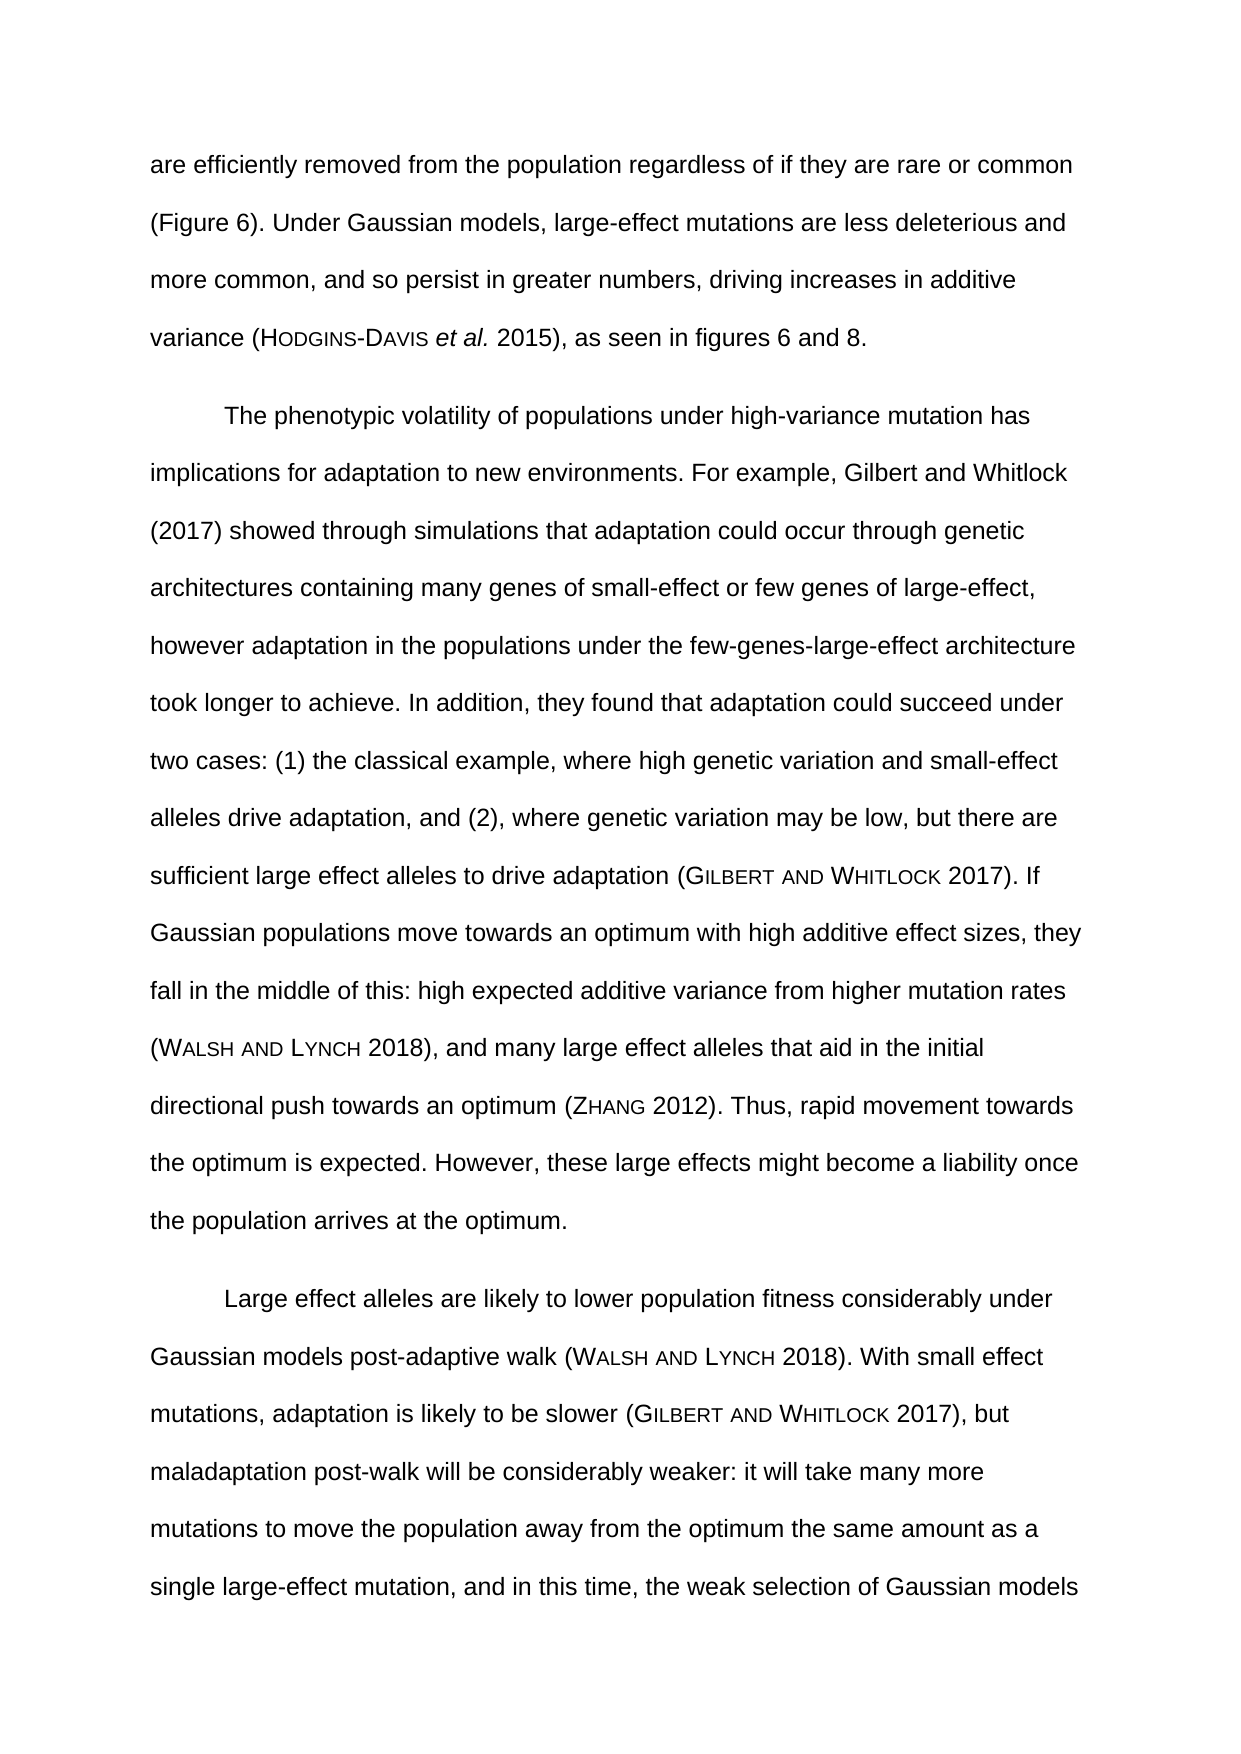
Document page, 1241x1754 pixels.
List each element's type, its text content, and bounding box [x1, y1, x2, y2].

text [150, 150, 1090, 351]
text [150, 1284, 1090, 1600]
text The phenotypic volatility of populations under high-variance mutation has implications for adaptation to new environments. For example, Gilbert and Whitlock (2017) showed through simulations that adaptation could occur through genetic architectures containing many genes of small-effect or few genes of large-effect, however adaptation in the populations under the few-genes-large-effect architecture took longer to achieve. In addition, they found that adaptation could succeed under two cases: (1) the classical example, where high genetic variation and small-effect alleles drive adaptation, and (2), where genetic variation may be low, but there are sufficient large effect alleles to drive adaptation (Gilbert and Whitlock 2017). If Gaussian populations move towards an optimum with high additive effect sizes, they fall in the middle of this: high expected additive variance from higher mutation rates (Walsh and Lynch 2018), and many large effect alleles that aid in the initial directional push towards an optimum (Zhang 2012). Thus, rapid movement towards the optimum is expected. However, these large effects might become a liability once the population arrives at the optimum. [150, 401, 1090, 1234]
